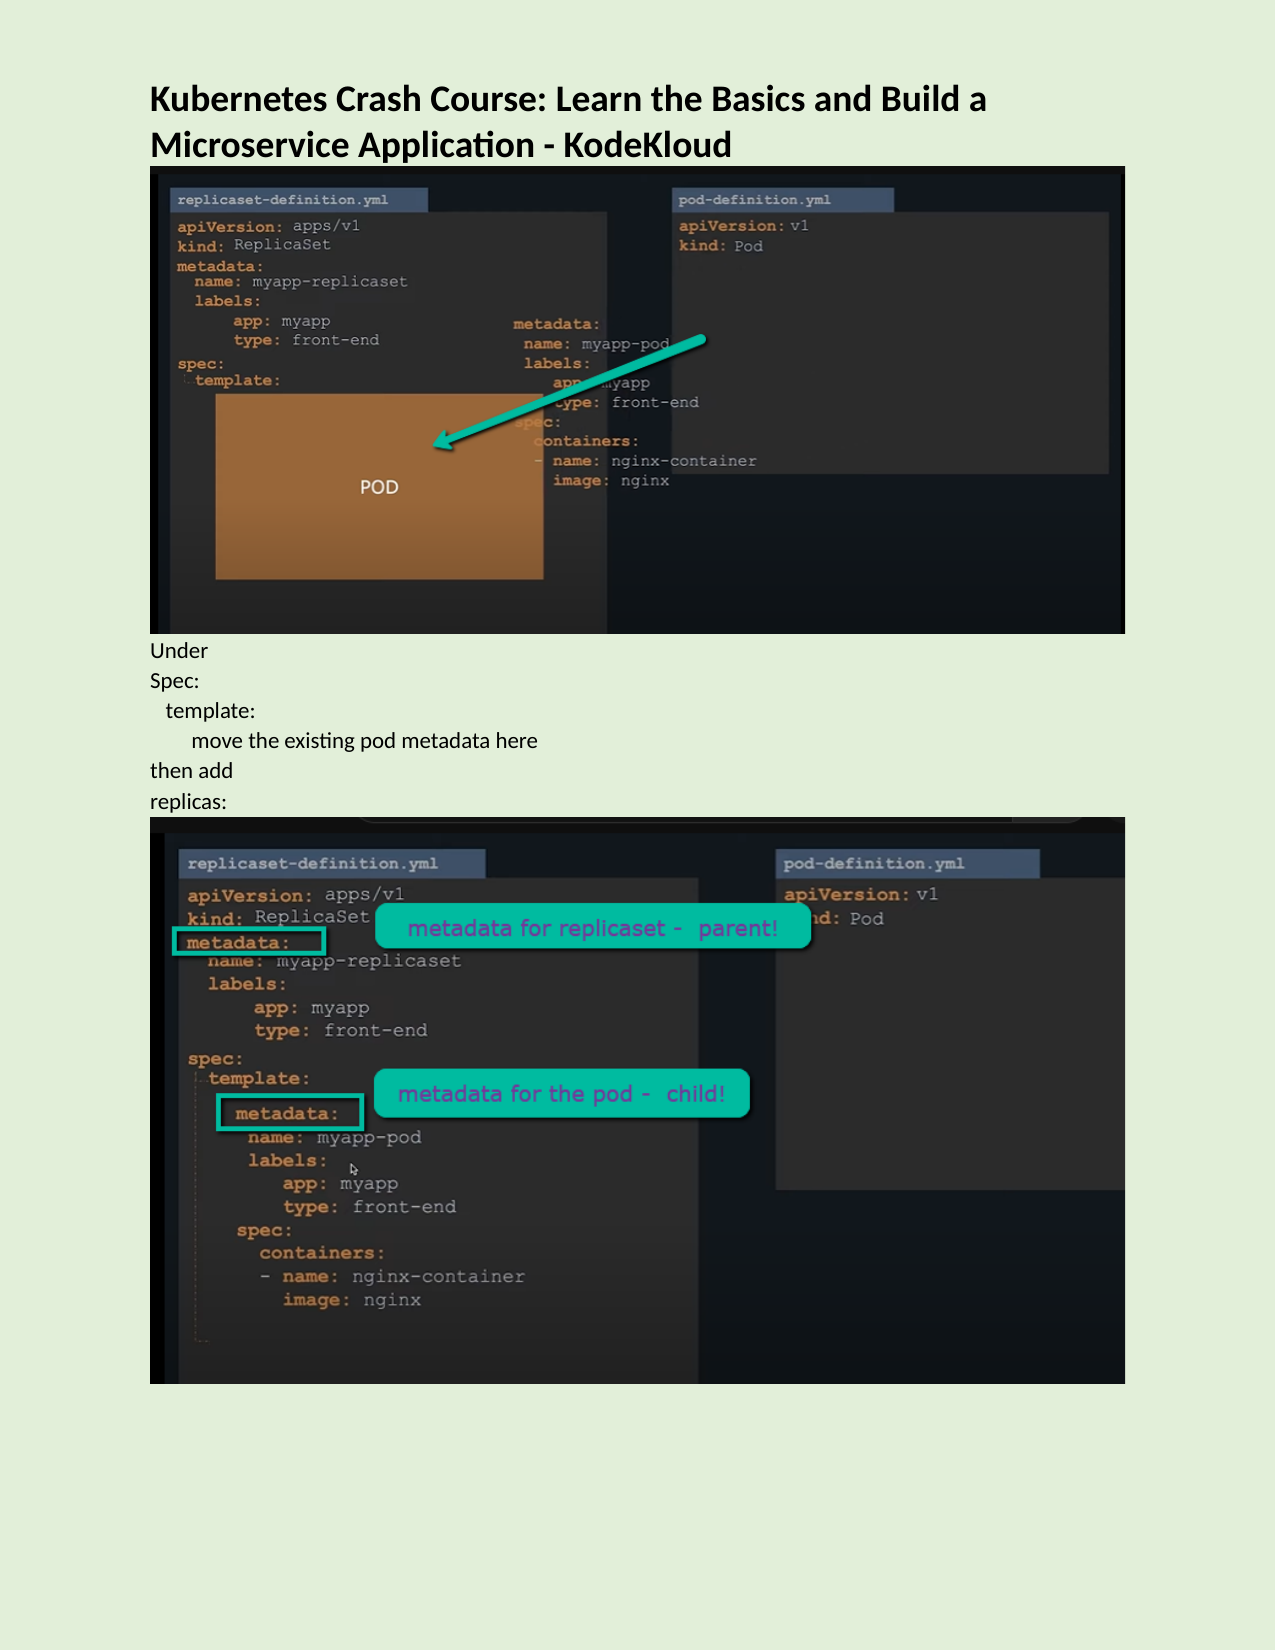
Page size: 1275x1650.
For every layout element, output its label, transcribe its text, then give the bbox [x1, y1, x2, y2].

text replicas: [150, 787, 1125, 815]
picture [150, 817, 1125, 1384]
text template: [150, 696, 1125, 724]
text then add [150, 757, 1125, 785]
picture [150, 166, 1125, 634]
text move the existing pod metadata here [150, 726, 1125, 754]
text Spec: [150, 666, 1125, 694]
text Under [150, 636, 1125, 664]
